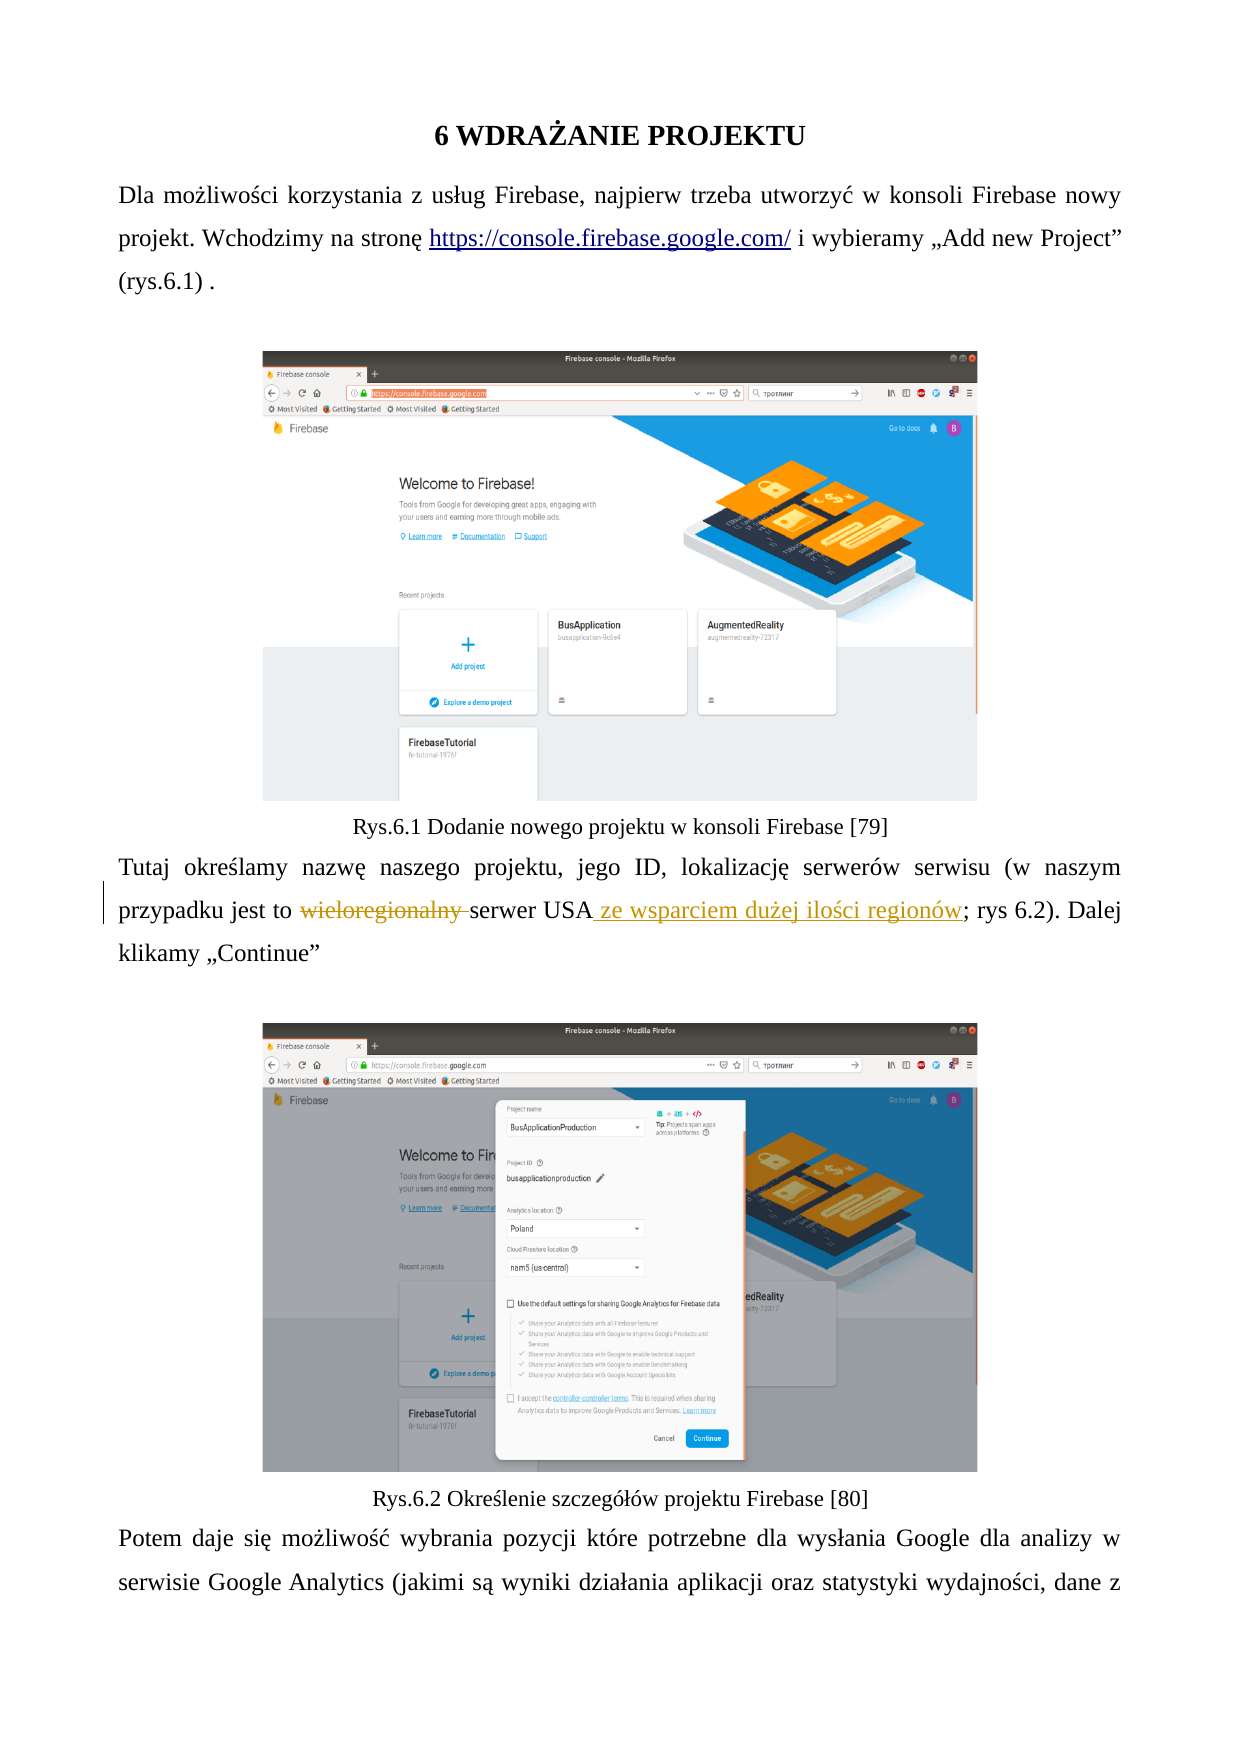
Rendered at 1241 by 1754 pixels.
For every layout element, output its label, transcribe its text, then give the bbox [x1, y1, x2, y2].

picture [262, 1023, 978, 1472]
text Dla możliwości korzystania z usług Firebase, najpierw trzeba utworzyć w konsoli Firebase nowy projekt. Wchodzimy na stronę https://console.firebase.google.com/ i wybieramy „Add new Project” (rys.6.1) . [118, 180, 1122, 295]
text Rys.6.2 Określenie szczegółów projektu Firebase [80] [118, 1485, 1122, 1511]
text Tutaj określamy nazwę naszego projektu, jego ID, lokalizację serwerów serwisu (w naszym przypadku jest to serwer USA; rys 6.2). Dalej klikamy „Continue” [118, 852, 1122, 967]
text 6 WDRAŻANIE PROJEKTU [118, 118, 1122, 152]
picture [262, 351, 978, 801]
text Rys.6.1 Dodanie nowego projektu w konsoli Firebase [79] [118, 813, 1122, 839]
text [118, 1523, 1122, 1595]
